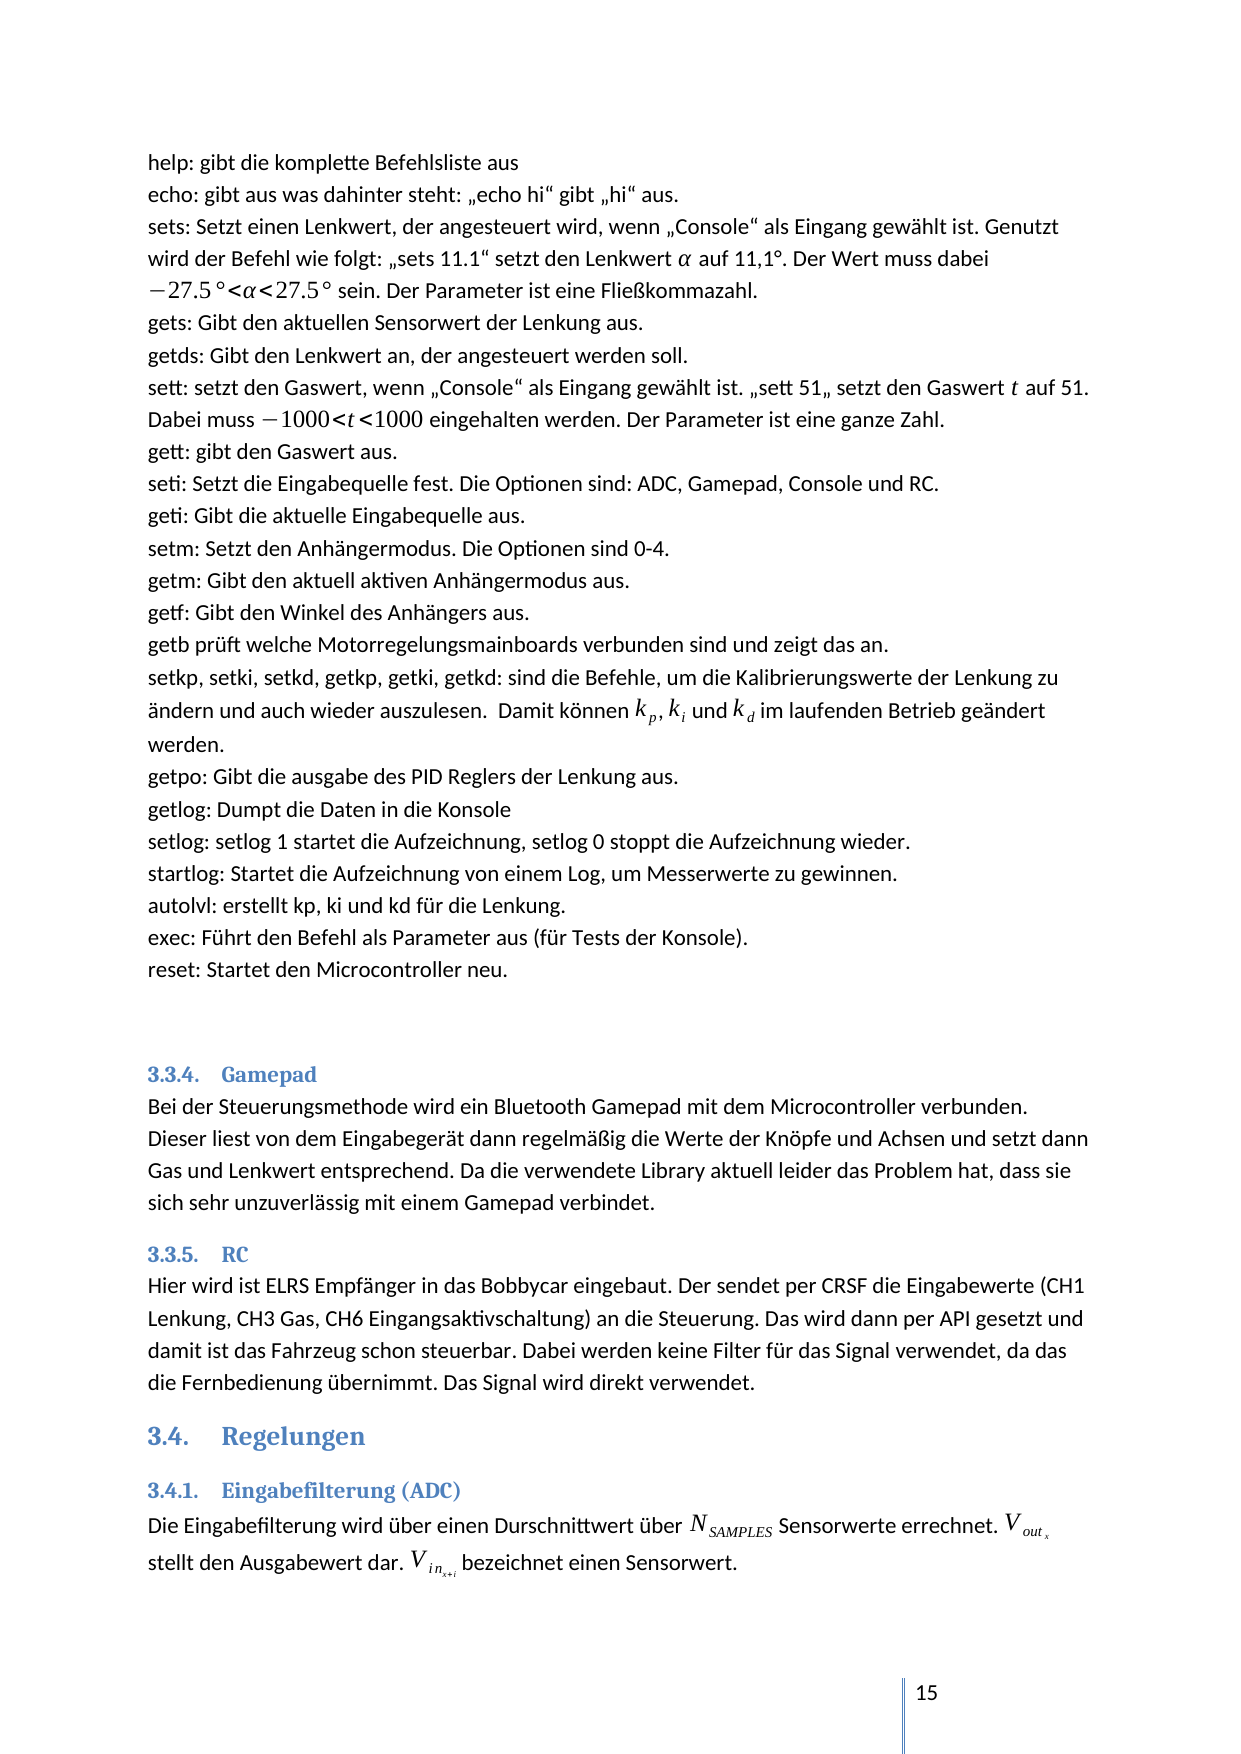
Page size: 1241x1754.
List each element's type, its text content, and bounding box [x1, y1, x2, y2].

text help: gibt die komplette Befehlsliste aus echo: gibt aus was dahinter steht: „echo hi“ gibt „hi“ aus. sets: Setzt einen Lenkwert, der angesteuert wird, wenn „Console“ als Eingang gewählt ist. Genutzt wird der Befehl wie folgt: „sets 11.1“ setzt den Lenkwert auf 11,1°. Der Wert muss dabei sein. Der Parameter ist eine Fließkommazahl. gets: Gibt den aktuellen Sensorwert der Lenkung aus. getds: Gibt den Lenkwert an, der angesteuert werden soll. sett: setzt den Gaswert, wenn „Console“ als Eingang gewählt ist. „sett 51„ setzt den Gaswert auf 51. Dabei muss eingehalten werden. Der Parameter ist eine ganze Zahl. gett: gibt den Gaswert aus. seti: Setzt die Eingabequelle fest. Die Optionen sind: ADC, Gamepad, Console und RC. geti: Gibt die aktuelle Eingabequelle aus. setm: Setzt den Anhängermodus. Die Optionen sind 0-4. getm: Gibt den aktuell aktiven Anhängermodus aus. getf: Gibt den Winkel des Anhängers aus. getb prüft welche Motorregelungsmainboards verbunden sind und zeigt das an. setkp, setki, setkd, getkp, getki, getkd: sind die Befehle, um die Kalibrierungswerte der Lenkung zu ändern und auch wieder auszulesen. Damit können , und im laufenden Betrieb geändert werden. getpo: Gibt die ausgabe des PID Reglers der Lenkung aus. getlog: Dumpt die Daten in die Konsole setlog: setlog 1 startet die Aufzeichnung, setlog 0 stoppt die Aufzeichnung wieder. startlog: Startet die Aufzeichnung von einem Log, um Messerwerte zu gewinnen. autolvl: erstellt kp, ki und kd für die Lenkung. exec: Führt den Befehl als Parameter aus (für Tests der Konsole). reset: Startet den Microcontroller neu. [148, 148, 1093, 984]
subtitle 3.3.4. Gamepad [148, 1062, 1093, 1088]
text Die Eingabefilterung wird über einen Durschnittwert über Sensorwerte errechnet. stellt den Ausgabewert dar. bezeichnet einen Sensorwert. [148, 1508, 1093, 1579]
subtitle 3.4.1. Eingabefilterung (ADC) [148, 1478, 1093, 1504]
text Hier wird ist ELRS Empfänger in das Bobbycar eingebaut. Der sendet per CRSF die Eingabewerte (CH1 Lenkung, CH3 Gas, CH6 Eingangsaktivschaltung) an die Steuerung. Das wird dann per API gesetzt und damit ist das Fahrzeug schon steuerbar. Dabei werden keine Filter für das Signal verwendet, da das die Fernbedienung übernimmt. Das Signal wird direkt verwendet. [148, 1272, 1093, 1396]
subtitle 3.3.5. RC [148, 1241, 1093, 1268]
text Bei der Steuerungsmethode wird ein Bluetooth Gamepad mit dem Microcontroller verbunden. Dieser liest von dem Eingabegerät dann regelmäßig die Werte der Knöpfe und Achsen und setzt dann Gas und Lenkwert entsprechend. Da die verwendete Library aktuell leider das Problem hat, dass sie sich sehr unzuverlässig mit einem Gamepad verbindet. [148, 1092, 1093, 1216]
subtitle 3.4. Regelungen [148, 1421, 1093, 1452]
